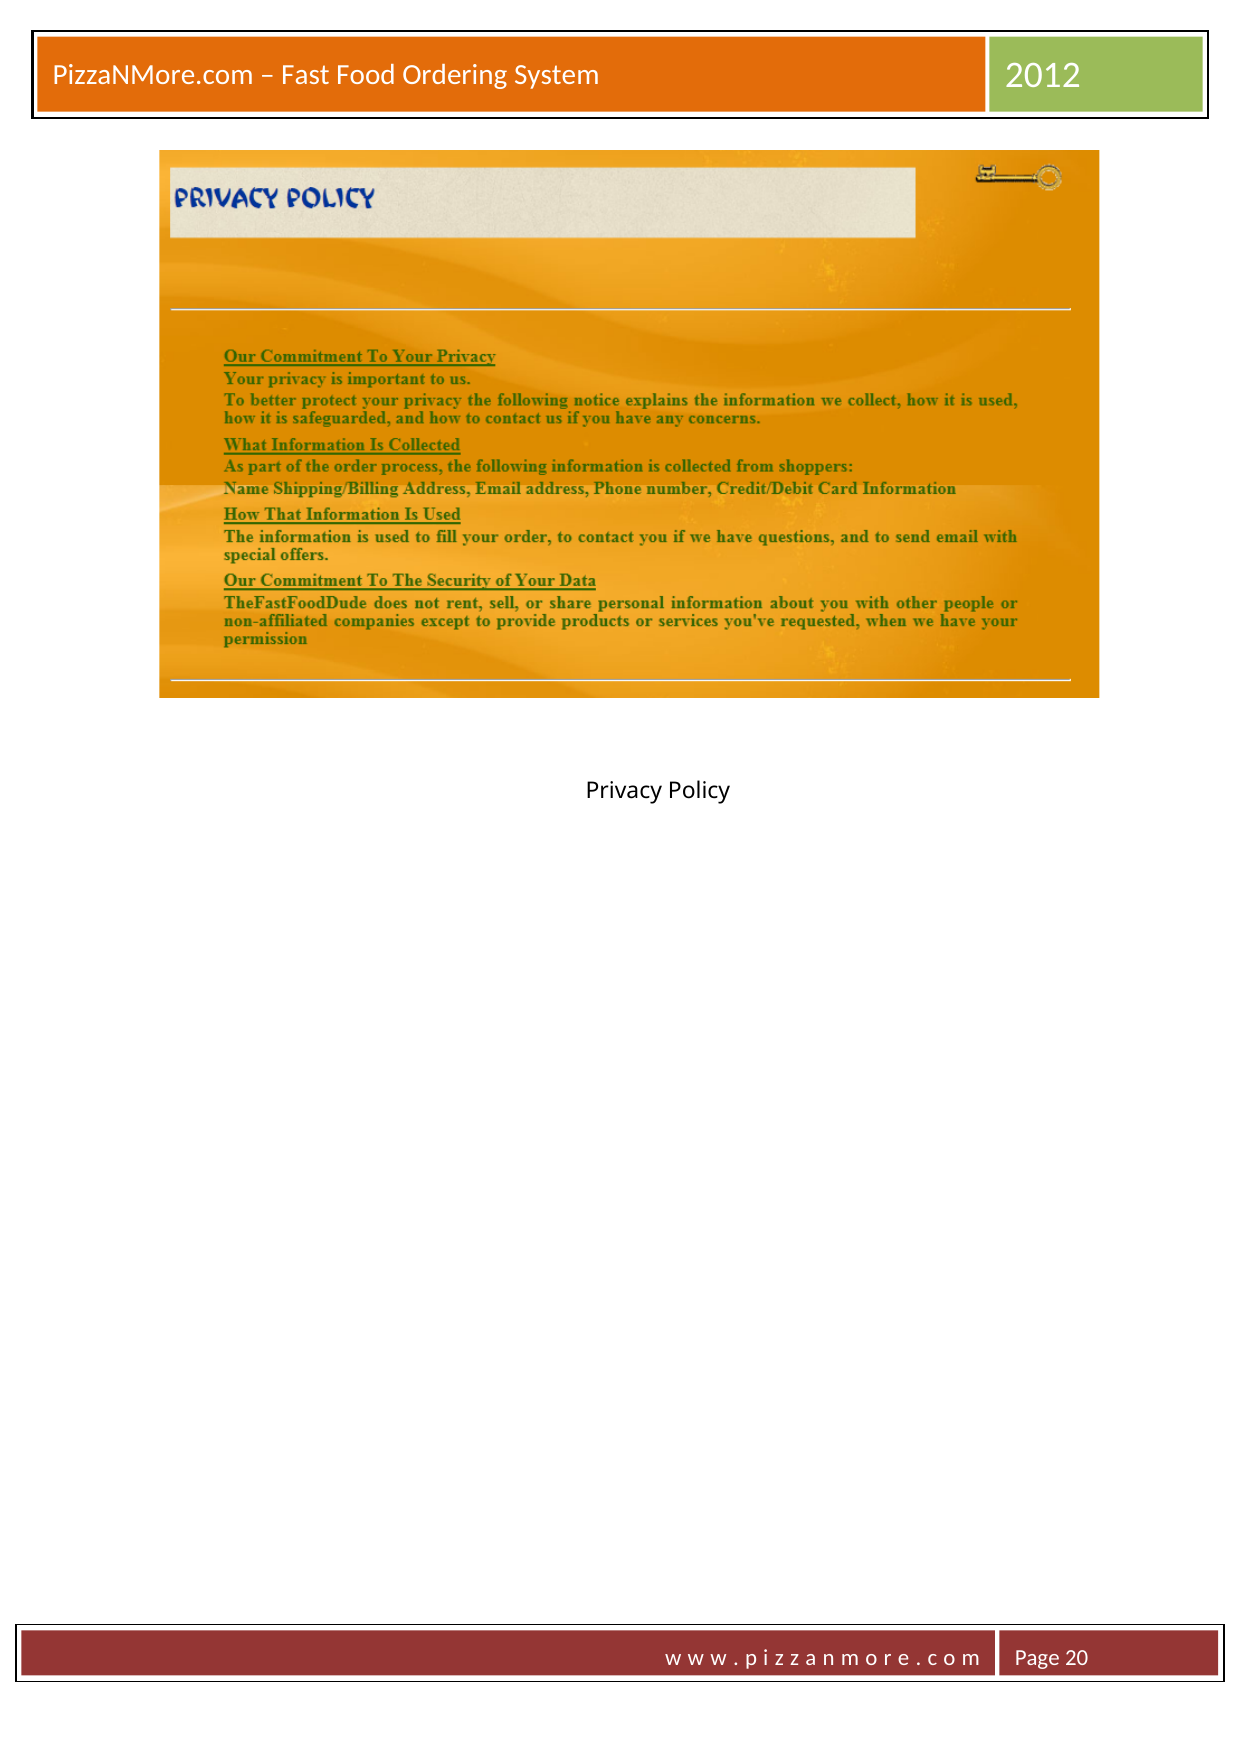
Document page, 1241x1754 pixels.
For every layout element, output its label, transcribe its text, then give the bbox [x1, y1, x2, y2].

text Privacy Policy [225, 773, 1090, 805]
picture [159, 150, 1100, 698]
